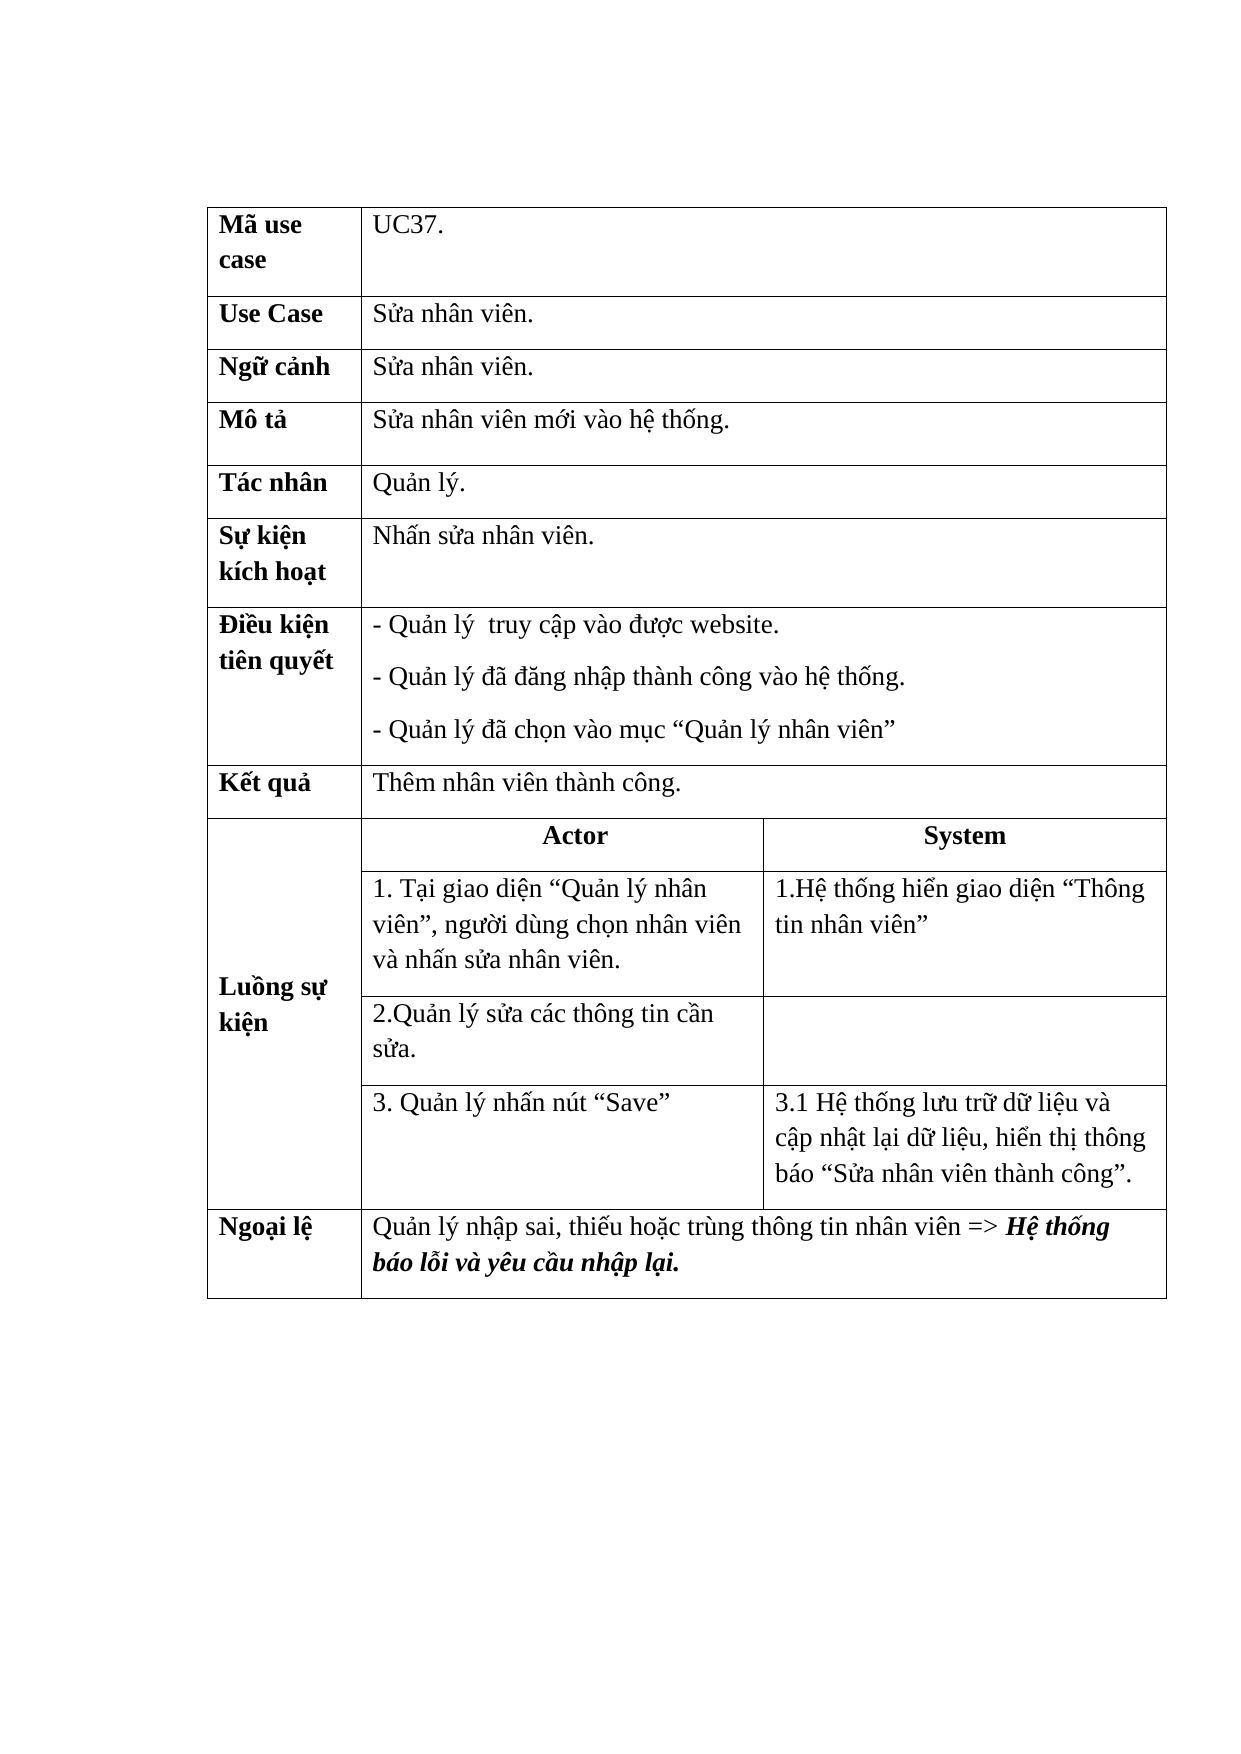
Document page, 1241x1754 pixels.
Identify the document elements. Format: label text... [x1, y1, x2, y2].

table_cell Tác nhân [208, 466, 361, 518]
table_cell Actor [362, 819, 763, 871]
table_cell 1. Tại giao diện “Quản lý nhân viên”, người dùng chọn nhân viên và nhấn sửa nhân viên. [362, 872, 763, 996]
table_cell Thêm nhân viên thành công. [362, 766, 1166, 818]
table_cell 3. Quản lý nhấn nút “Save” [362, 1086, 763, 1209]
table_cell Quản lý nhập sai, thiếu hoặc trùng thông tin nhân viên => Hệ thống báo lỗi và yêu cầu nhập lại. [362, 1210, 1166, 1298]
table_cell Điều kiện tiên quyết [208, 608, 361, 765]
table_cell System [764, 819, 1166, 871]
table_cell Luồng sự kiện [208, 819, 361, 1209]
table_cell 2.Quản lý sửa các thông tin cần sửa. [362, 997, 763, 1084]
table_cell 1.Hệ thống hiển giao diện “Thông tin nhân viên” [764, 872, 1166, 996]
table_cell Sửa nhân viên. [362, 350, 1166, 402]
table_cell 3.1 Hệ thống lưu trữ dữ liệu và cập nhật lại dữ liệu, hiển thị thông báo “Sửa nhân viên thành công”. [764, 1086, 1166, 1209]
table_cell - Quản lý truy cập vào được website. - Quản lý đã đăng nhập thành công vào hệ thống. - Quản lý đã chọn vào mục “Quản lý nhân viên” [362, 608, 1166, 765]
table_cell Quản lý. [362, 466, 1166, 518]
table_cell Kết quả [208, 766, 361, 818]
table_cell [764, 997, 1166, 1084]
table_header UC37. [362, 208, 1166, 296]
table_header Mã use case [208, 208, 361, 296]
table_cell Sửa nhân viên. [362, 297, 1166, 349]
table_cell Sự kiện kích hoạt [208, 519, 361, 607]
table_cell Mô tả [208, 403, 361, 465]
table_cell Use Case [208, 297, 361, 349]
table_cell Ngoại lệ [208, 1210, 361, 1298]
table_cell Ngữ cảnh [208, 350, 361, 402]
table_cell Nhấn sửa nhân viên. [362, 519, 1166, 607]
table_cell Sửa nhân viên mới vào hệ thống. [362, 403, 1166, 465]
